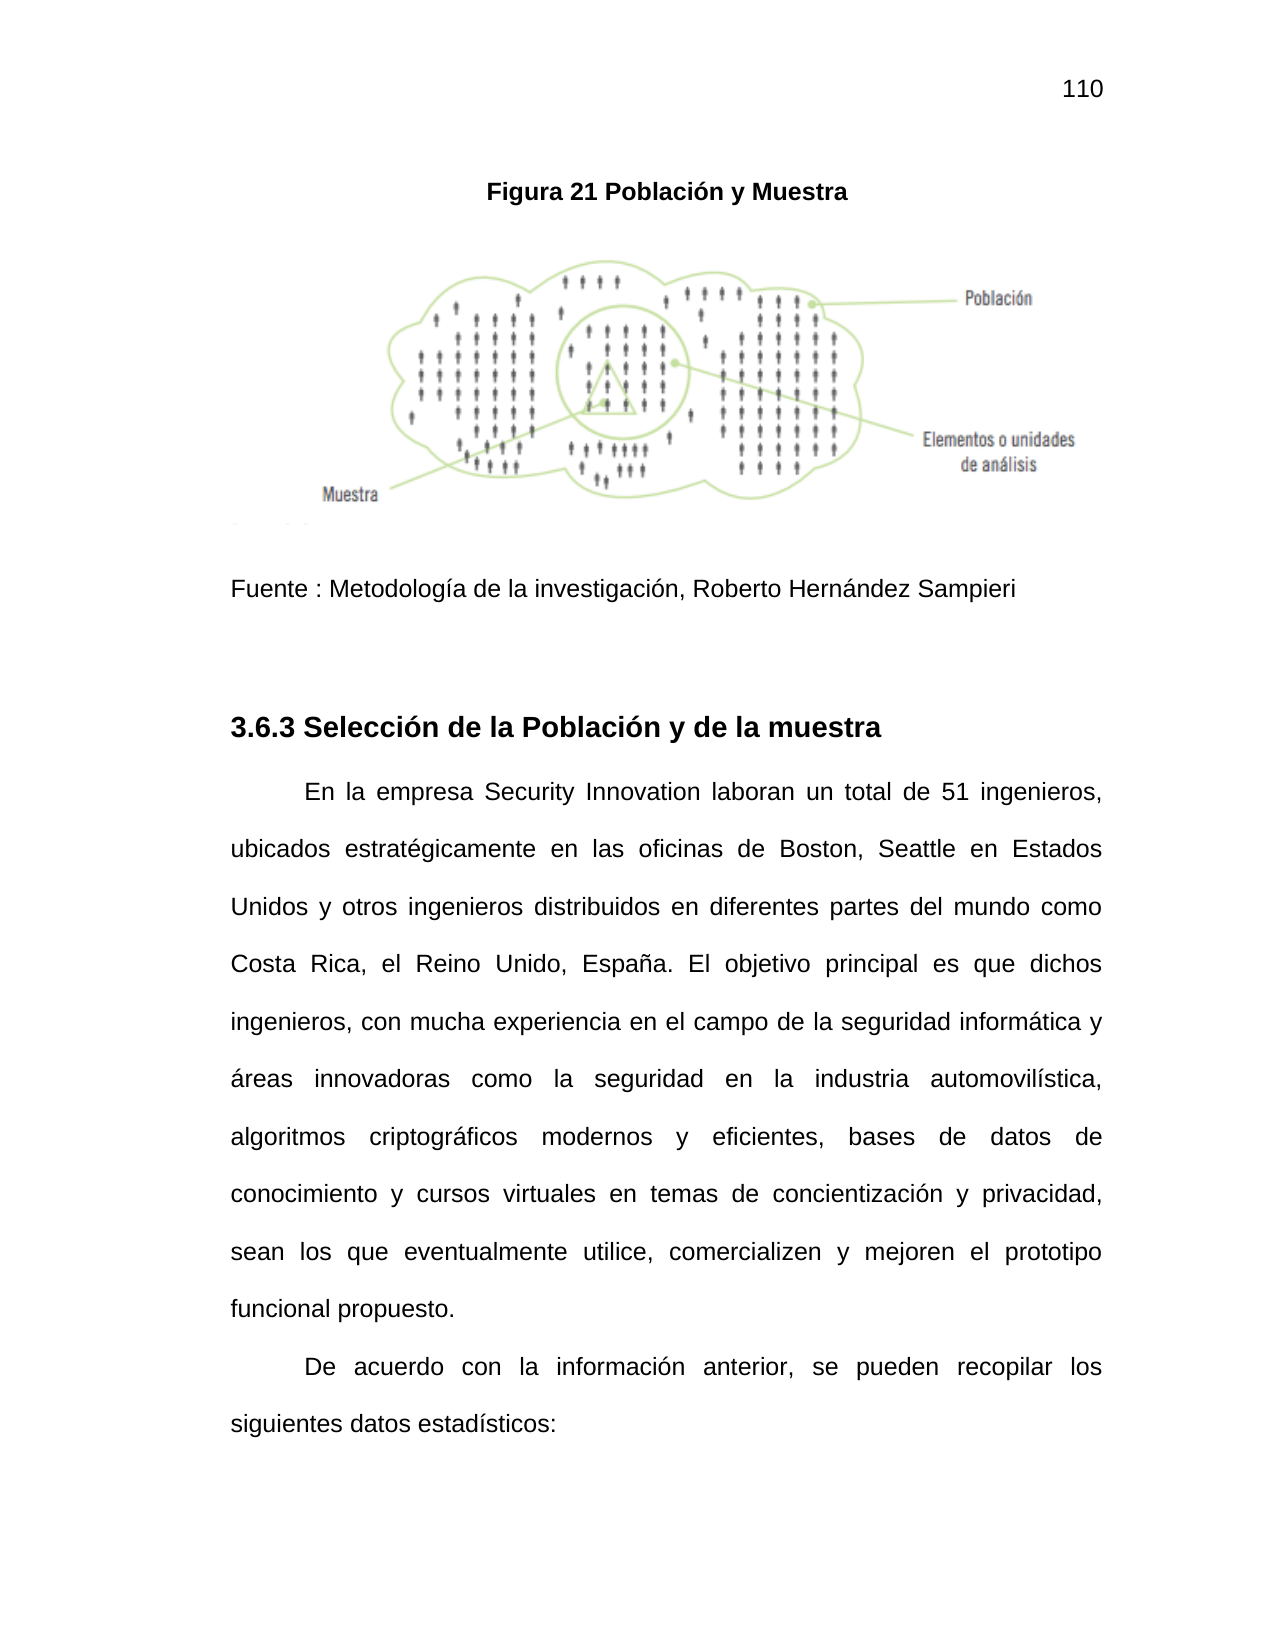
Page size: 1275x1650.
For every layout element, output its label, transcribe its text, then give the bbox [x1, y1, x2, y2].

subtitle Fuente : Metodología de la investigación, Roberto Hernández Sampieri [230, 574, 1104, 602]
text De acuerdo con la información anterior, se pueden recopilar los siguientes datos estadísticos: [230, 1352, 1104, 1438]
subtitle Figura 21 Población y Muestra [230, 177, 1104, 206]
text En la empresa Security Innovation laboran un total de 51 ingenieros, ubicados estratégicamente en las oficinas de Boston, Seattle en Estados Unidos y otros ingenieros distribuidos en diferentes partes del mundo como Costa Rica, el Reino Unido, España. El objetivo principal es que dichos ingenieros, con mucha experiencia en el campo de la seguridad informática y áreas innovadoras como la seguridad en la industria automovilística, algoritmos criptográficos modernos y eficientes, bases de datos de conocimiento y cursos virtuales en temas de concientización y privacidad, sean los que eventualmente utilice, comercializen y mejoren el prototipo funcional propuesto. [230, 777, 1104, 1323]
subtitle 3.6.3 Selección de la Población y de la muestra [230, 709, 1104, 743]
picture [230, 234, 1104, 525]
